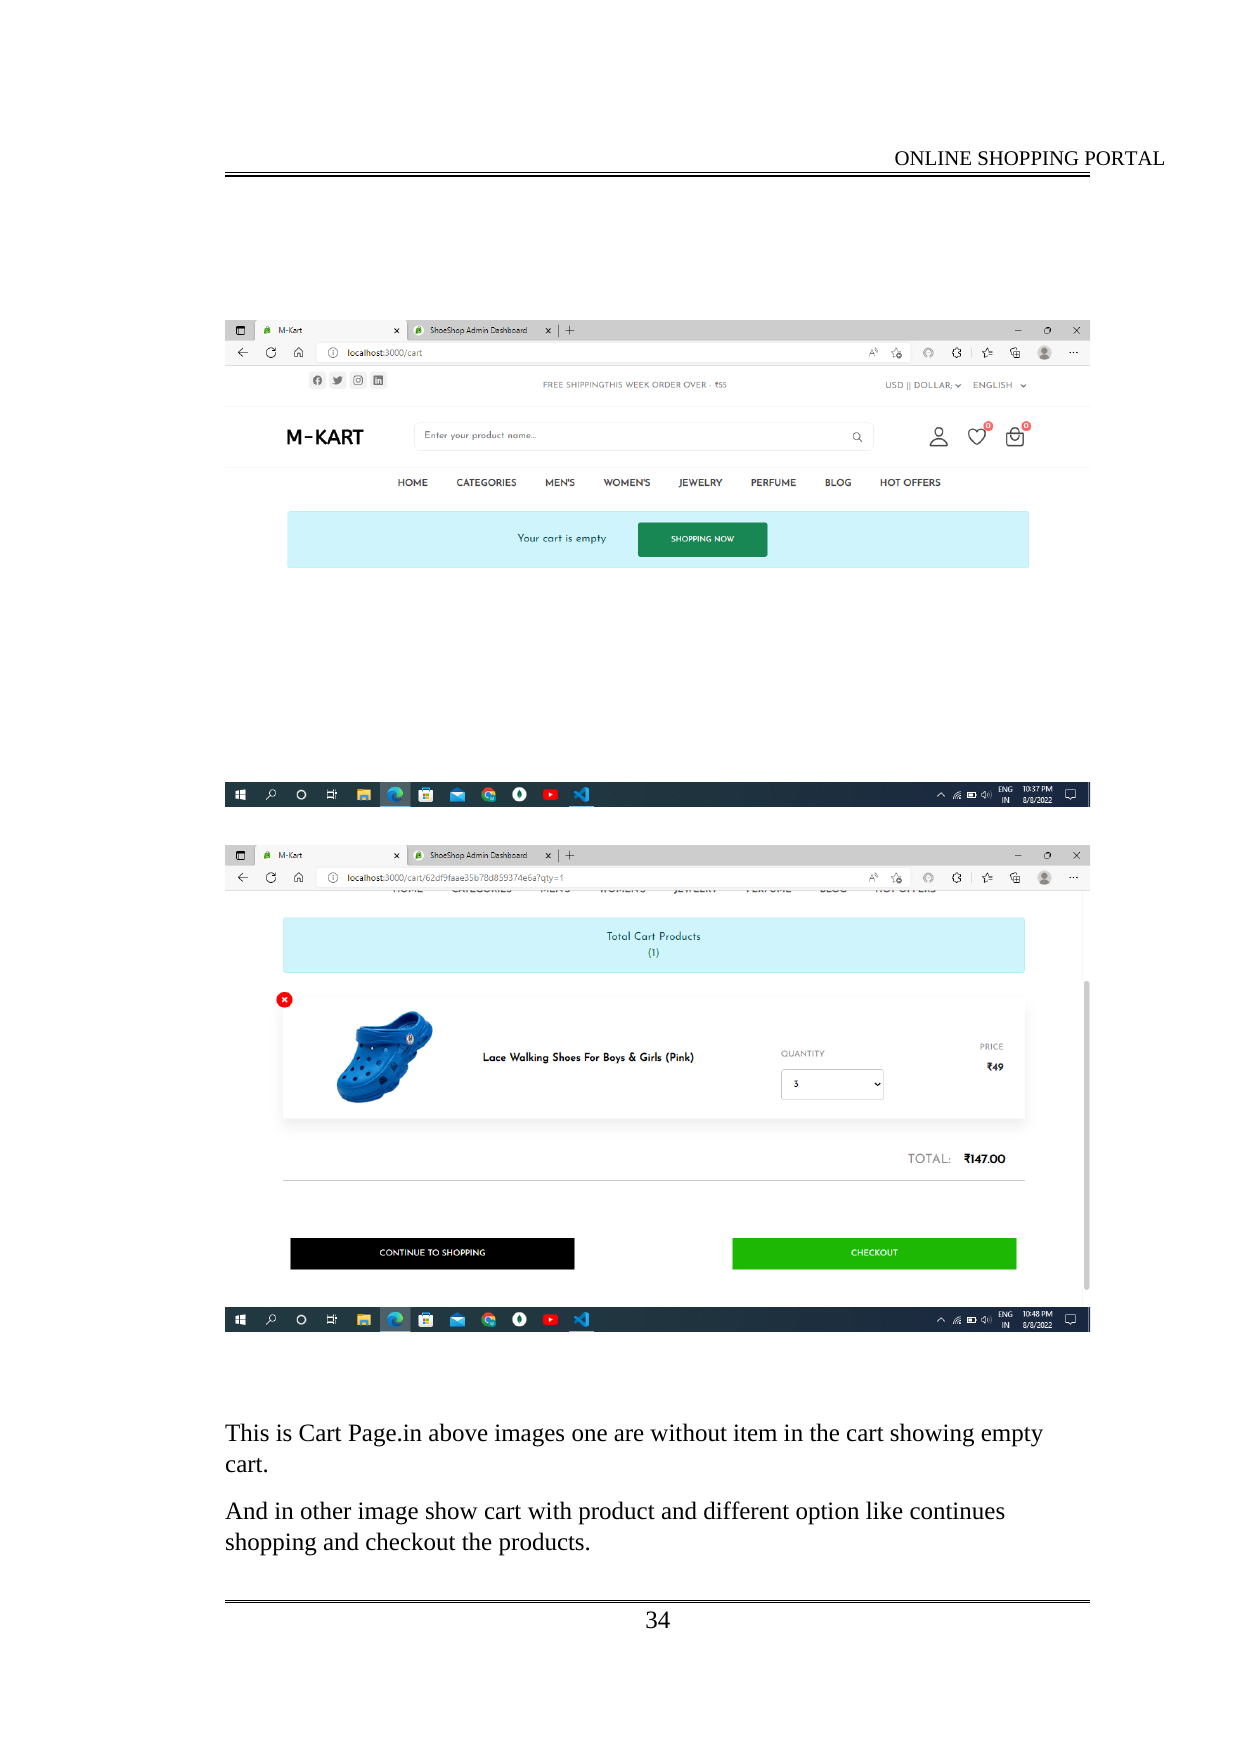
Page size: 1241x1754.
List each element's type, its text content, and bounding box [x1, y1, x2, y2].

picture [225, 845, 1091, 1332]
text This is Cart Page.in above images one are without item in the cart showing empty cart. [225, 1418, 1090, 1477]
text And in other image show cart with product and different option like continues shopping and checkout the products. [225, 1496, 1090, 1556]
picture [225, 320, 1091, 807]
